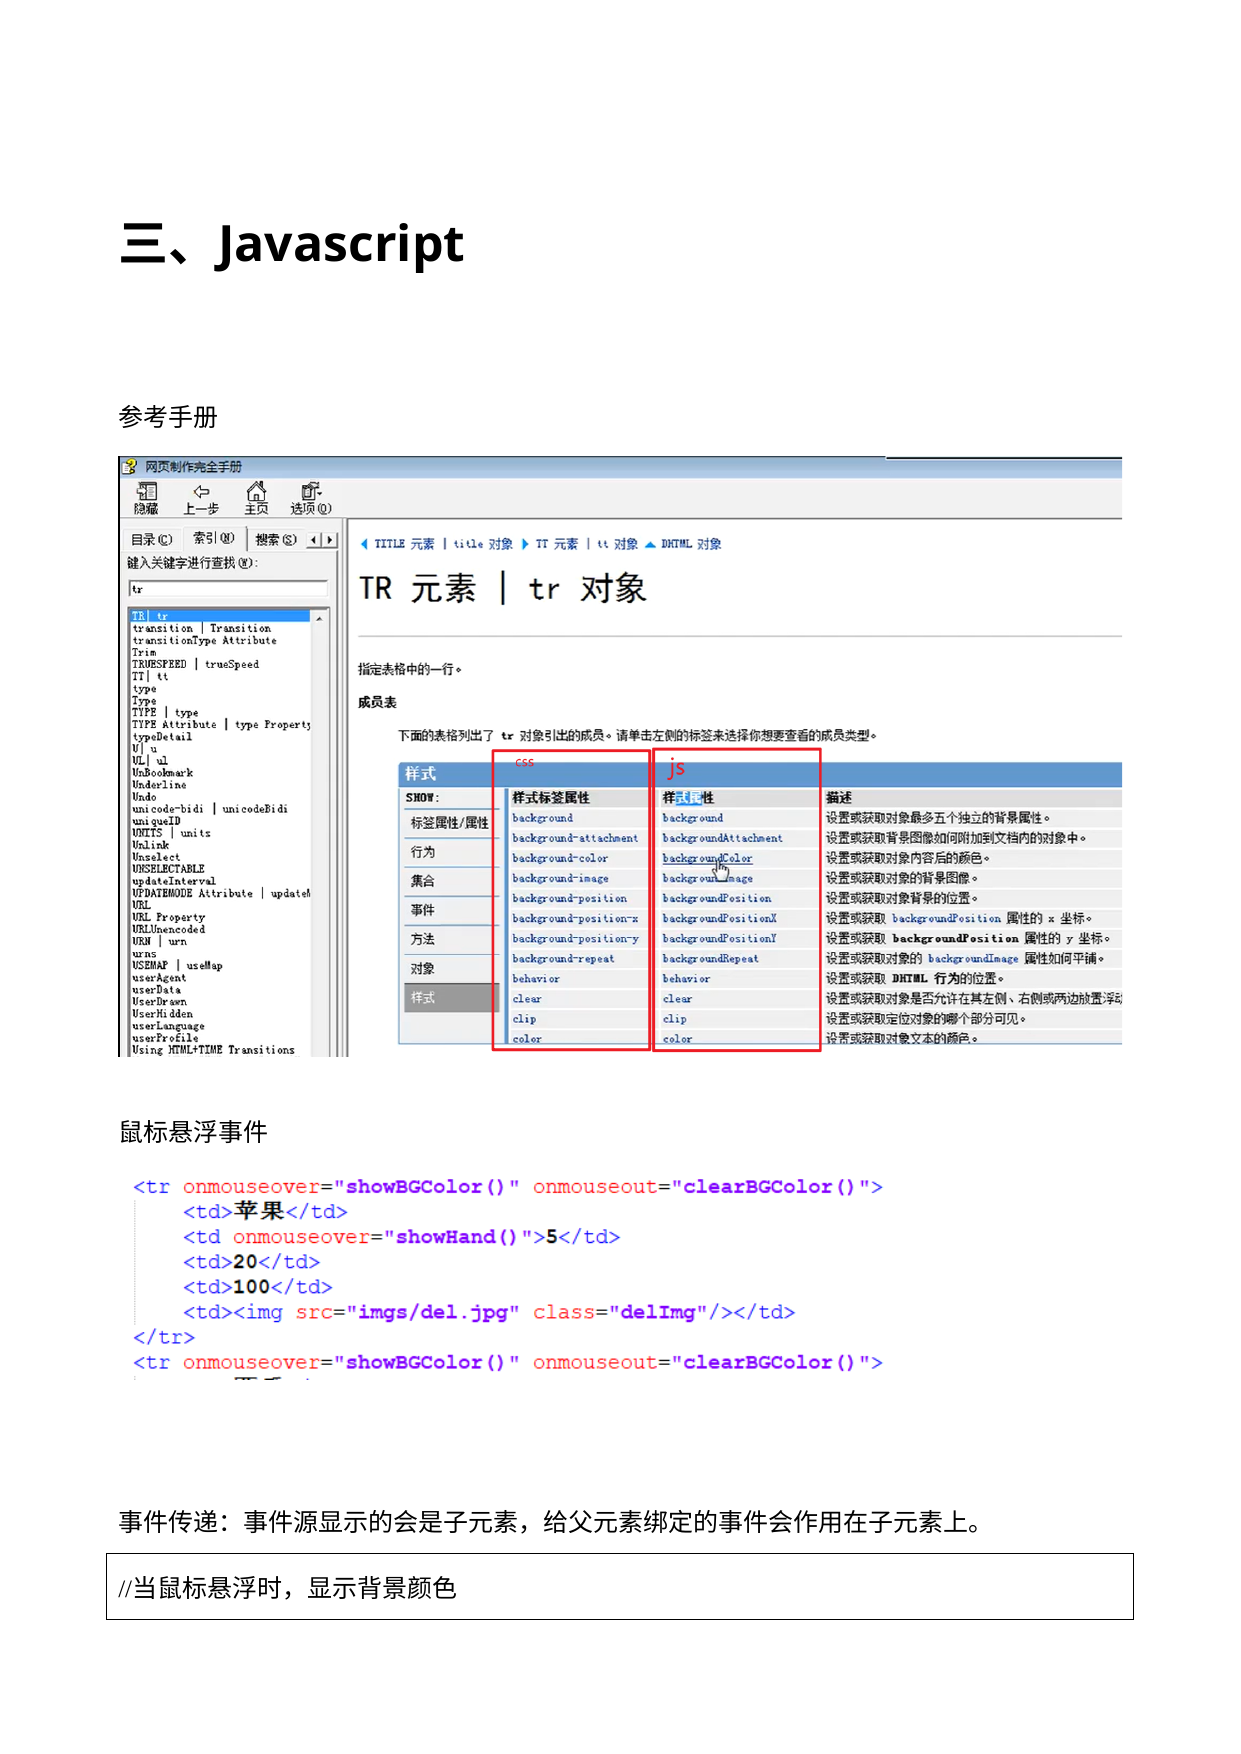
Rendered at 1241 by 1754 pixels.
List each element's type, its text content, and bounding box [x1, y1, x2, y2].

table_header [107, 1554, 1133, 1619]
text 鼠标悬浮事件 [118, 1098, 1122, 1163]
subtitle 三、Javascript [118, 191, 1122, 289]
picture [118, 456, 1123, 1057]
text 事件传递：事件源显示的会是子元素，给父元素绑定的事件会作用在子元素上。 [118, 1488, 1122, 1553]
text 参考手册 [118, 383, 1122, 448]
picture [118, 1173, 902, 1380]
